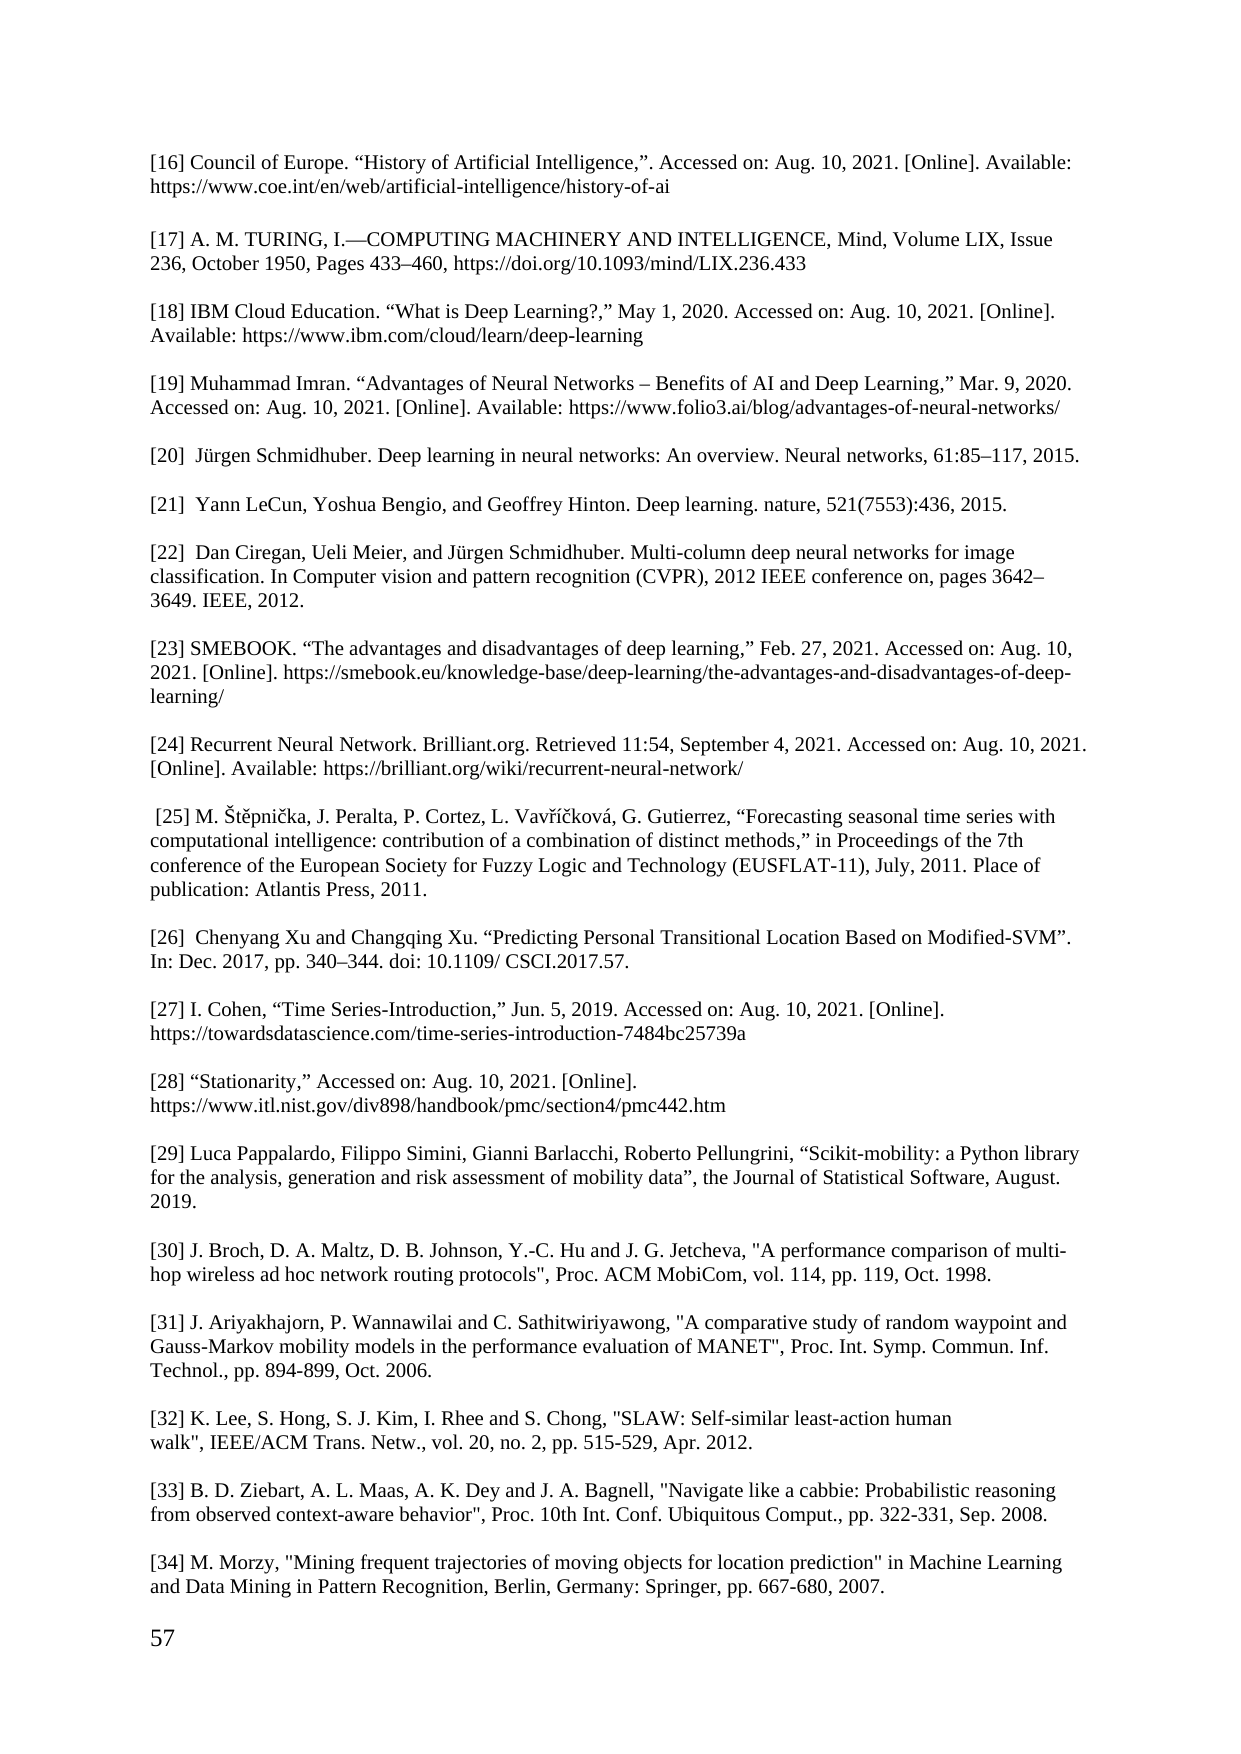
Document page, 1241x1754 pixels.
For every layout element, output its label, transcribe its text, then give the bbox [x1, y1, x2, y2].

text [23] SMEBOOK. “The advantages and disadvantages of deep learning,” Feb. 27, 2021. Accessed on: Aug. 10, 2021. [Online]. https://smebook.eu/knowledge-base/deep-learning/the-advantages-and-disadvantages-of-deep-learning/ [150, 636, 1090, 708]
text [24] Recurrent Neural Network. Brilliant.org. Retrieved 11:54, September 4, 2021. Accessed on: Aug. 10, 2021. [Online]. Available: https://brilliant.org/wiki/recurrent-neural-network/ [150, 732, 1090, 780]
text [25] M. Štěpnička, J. Peralta, P. Cortez, L. Vavříčková, G. Gutierrez, “Forecasting seasonal time series with computational intelligence: contribution of a combination of distinct methods,” in Proceedings of the 7th conference of the European Society for Fuzzy Logic and Technology (EUSFLAT-11), July, 2011. Place of publication: Atlantis Press, 2011. [150, 804, 1090, 901]
text [28] “Stationarity,” Accessed on: Aug. 10, 2021. [Online]. https://www.itl.nist.gov/div898/handbook/pmc/section4/pmc442.htm [150, 1069, 1090, 1117]
text [21] Yann LeCun, Yoshua Bengio, and Geoffrey Hinton. Deep learning. nature, 521(7553):436, 2015. [150, 492, 1090, 516]
text [26] Chenyang Xu and Changqing Xu. “Predicting Personal Transitional Location Based on Modified-SVM”. In: Dec. 2017, pp. 340–344. doi: 10.1109/ CSCI.2017.57. [150, 925, 1090, 973]
text [32] K. Lee, S. Hong, S. J. Kim, I. Rhee and S. Chong, "SLAW: Self-similar least-action human walk", IEEE/ACM Trans. Netw., vol. 20, no. 2, pp. 515-529, Apr. 2012. [150, 1406, 1090, 1454]
text [31] J. Ariyakhajorn, P. Wannawilai and C. Sathitwiriyawong, "A comparative study of random waypoint and Gauss-Markov mobility models in the performance evaluation of MANET", Proc. Int. Symp. Commun. Inf. Technol., pp. 894-899, Oct. 2006. [150, 1310, 1090, 1382]
text [17] A. M. TURING, I.—COMPUTING MACHINERY AND INTELLIGENCE, Mind, Volume LIX, Issue 236, October 1950, Pages 433–460, https://doi.org/10.1093/mind/LIX.236.433 [150, 227, 1090, 275]
text [20] Jürgen Schmidhuber. Deep learning in neural networks: An overview. Neural networks, 61:85–117, 2015. [150, 443, 1090, 467]
text [30] J. Broch, D. A. Maltz, D. B. Johnson, Y.-C. Hu and J. G. Jetcheva, "A performance comparison of multi-hop wireless ad hoc network routing protocols", Proc. ACM MobiCom, vol. 114, pp. 119, Oct. 1998. [150, 1237, 1090, 1286]
text [18] IBM Cloud Education. “What is Deep Learning?,” May 1, 2020. Accessed on: Aug. 10, 2021. [Online]. Available: https://www.ibm.com/cloud/learn/deep-learning [150, 299, 1090, 347]
text [22] Dan Ciregan, Ueli Meier, and Jürgen Schmidhuber. Multi-column deep neural networks for image classification. In Computer vision and pattern recognition (CVPR), 2012 IEEE conference on, pages 3642–3649. IEEE, 2012. [150, 540, 1090, 612]
text [19] Muhammad Imran. “Advantages of Neural Networks – Benefits of AI and Deep Learning,” Mar. 9, 2020. Accessed on: Aug. 10, 2021. [Online]. Available: https://www.folio3.ai/blog/advantages-of-neural-networks/ [150, 371, 1090, 419]
text [34] M. Morzy, "Mining frequent trajectories of moving objects for location prediction" in Machine Learning and Data Mining in Pattern Recognition, Berlin, Germany: Springer, pp. 667-680, 2007. [150, 1550, 1090, 1598]
text [29] Luca Pappalardo, Filippo Simini, Gianni Barlacchi, Roberto Pellungrini, “Scikit-mobility: a Python library for the analysis, generation and risk assessment of mobility data”, the Journal of Statistical Software, August. 2019. [150, 1141, 1090, 1213]
text [27] I. Cohen, “Time Series-Introduction,” Jun. 5, 2019. Accessed on: Aug. 10, 2021. [Online]. https://towardsdatascience.com/time-series-introduction-7484bc25739a [150, 997, 1090, 1045]
text [16] Council of Europe. “History of Artificial Intelligence,”. Accessed on: Aug. 10, 2021. [Online]. Available: https://www.coe.int/en/web/artificial-intelligence/history-of-ai [150, 150, 1090, 198]
text [33] B. D. Ziebart, A. L. Maas, A. K. Dey and J. A. Bagnell, "Navigate like a cabbie: Probabilistic reasoning from observed context-aware behavior", Proc. 10th Int. Conf. Ubiquitous Comput., pp. 322-331, Sep. 2008. [150, 1478, 1090, 1526]
